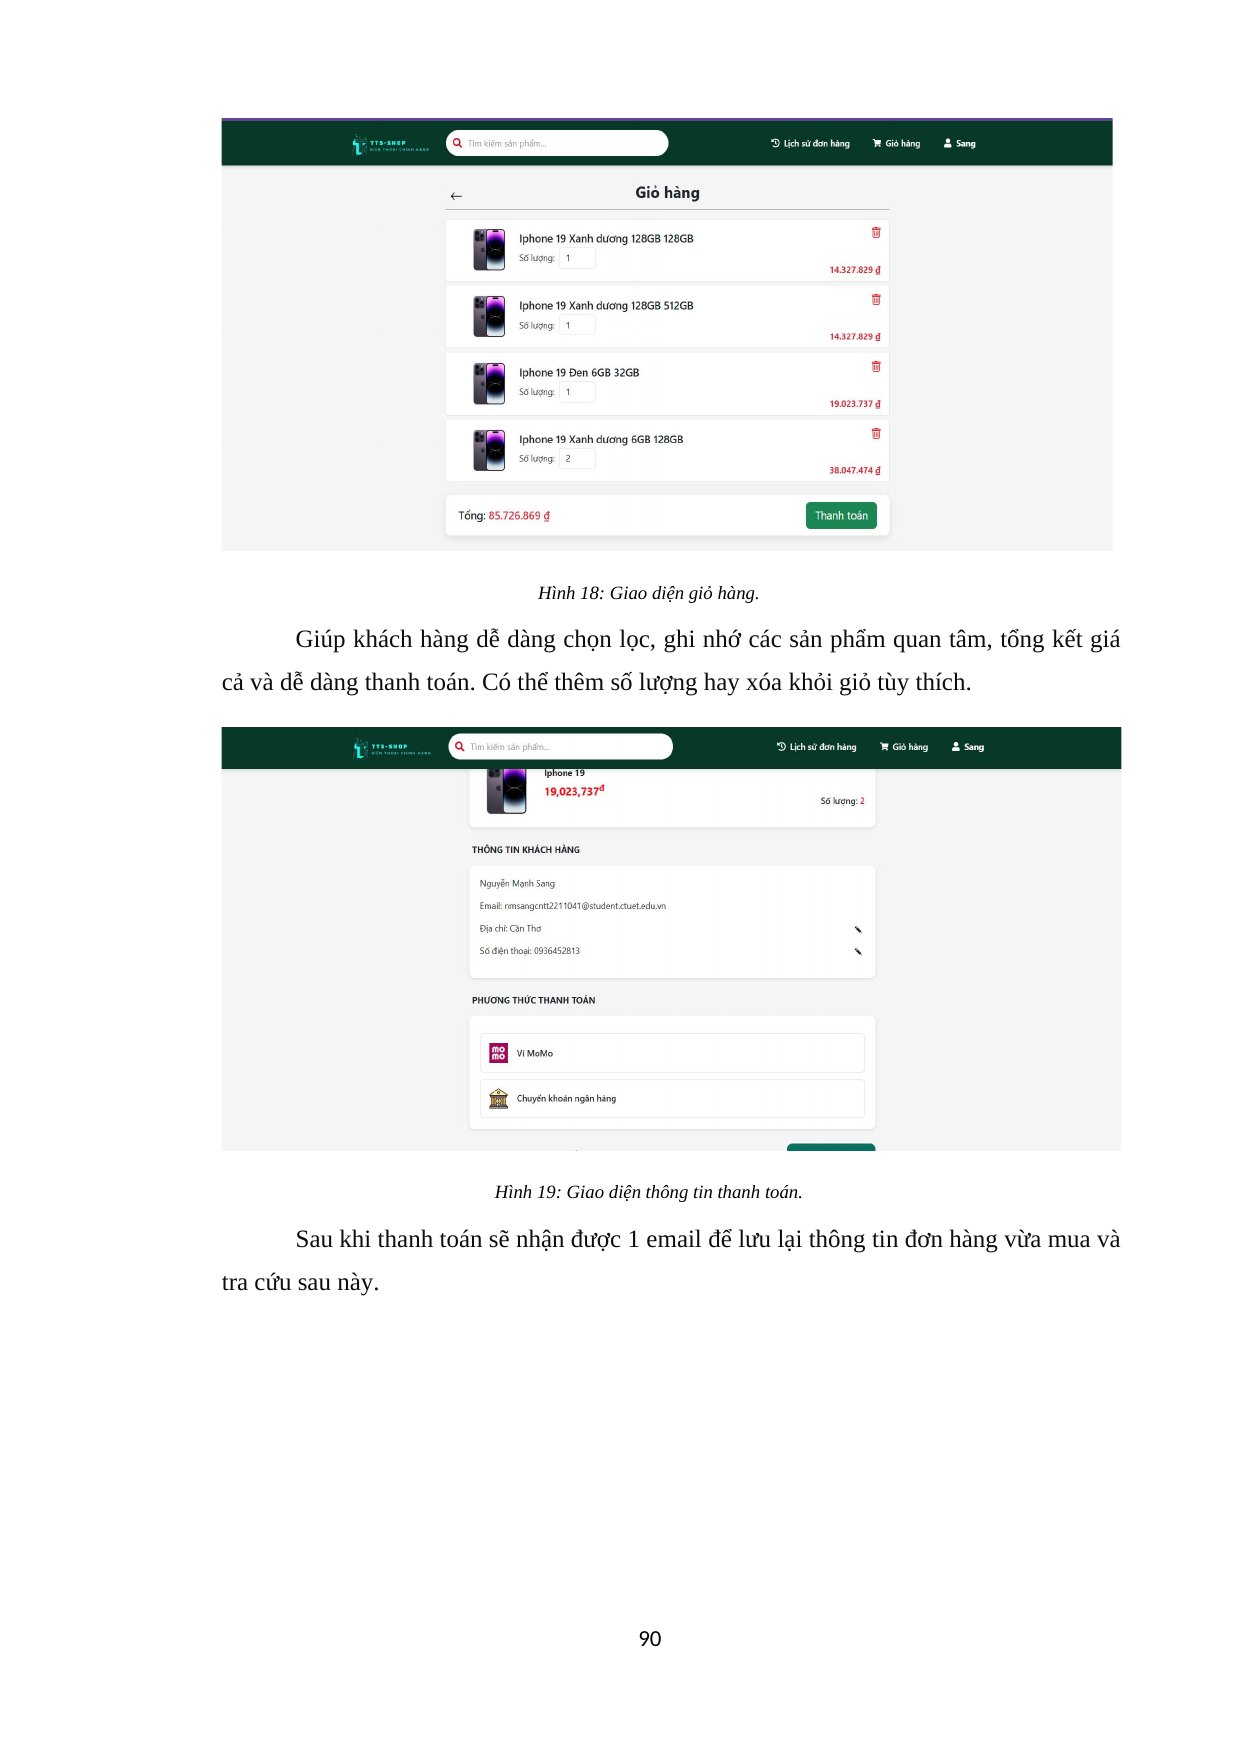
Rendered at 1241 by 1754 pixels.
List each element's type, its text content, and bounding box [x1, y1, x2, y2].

text Hình 18: Giao diện giỏ hàng. [177, 582, 1122, 603]
picture [221, 727, 1122, 1151]
text Sau khi thanh toán sẽ nhận được 1 email để lưu lại thông tin đơn hàng vừa mua và tra cứu sau này. [222, 1224, 1122, 1296]
text Hình 19: Giao diện thông tin thanh toán. [177, 1181, 1122, 1203]
picture [221, 118, 1113, 551]
text Giúp khách hàng dễ dàng chọn lọc, ghi nhớ các sản phẩm quan tâm, tổng kết giá cả và dễ dàng thanh toán. Có thể thêm số lượng hay xóa khỏi giỏ tùy thích. [222, 624, 1122, 696]
